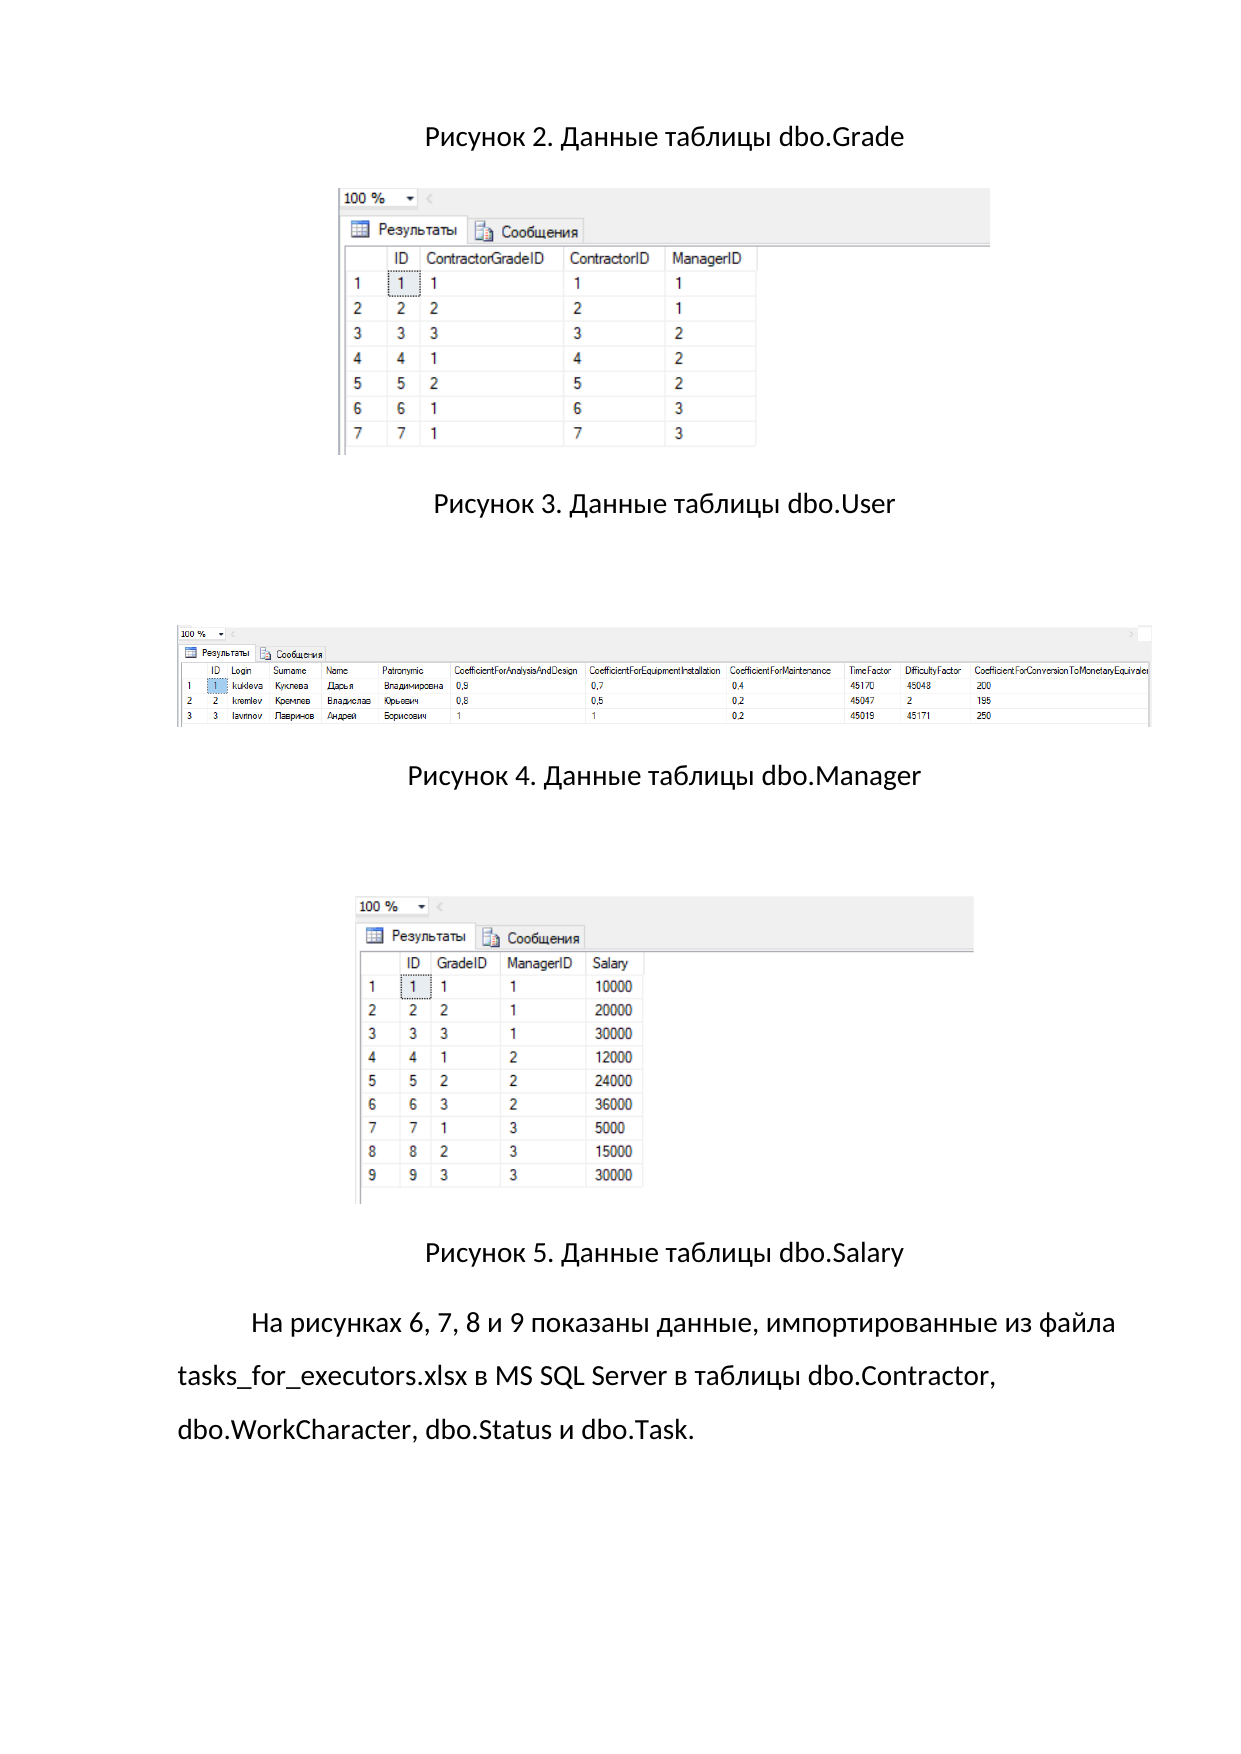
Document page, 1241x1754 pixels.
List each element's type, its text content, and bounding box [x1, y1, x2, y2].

text Рисунок 4. Данные таблицы dbo.Manager [177, 757, 1152, 792]
picture [355, 896, 974, 1204]
text Рисунок 2. Данные таблицы dbo.Grade [177, 118, 1152, 154]
picture [338, 188, 991, 455]
text Рисунок 3. Данные таблицы dbo.User [177, 485, 1152, 521]
text На рисунках 6, 7, 8 и 9 показаны данные, импортированные из файла tasks_for_executors.xlsx в MS SQL Server в таблицы dbo.Contractor, dbo.WorkCharacter, dbo.Status и dbo.Task. [177, 1304, 1152, 1446]
text Рисунок 5. Данные таблицы dbo.Salary [177, 1234, 1152, 1269]
picture [177, 625, 1152, 727]
